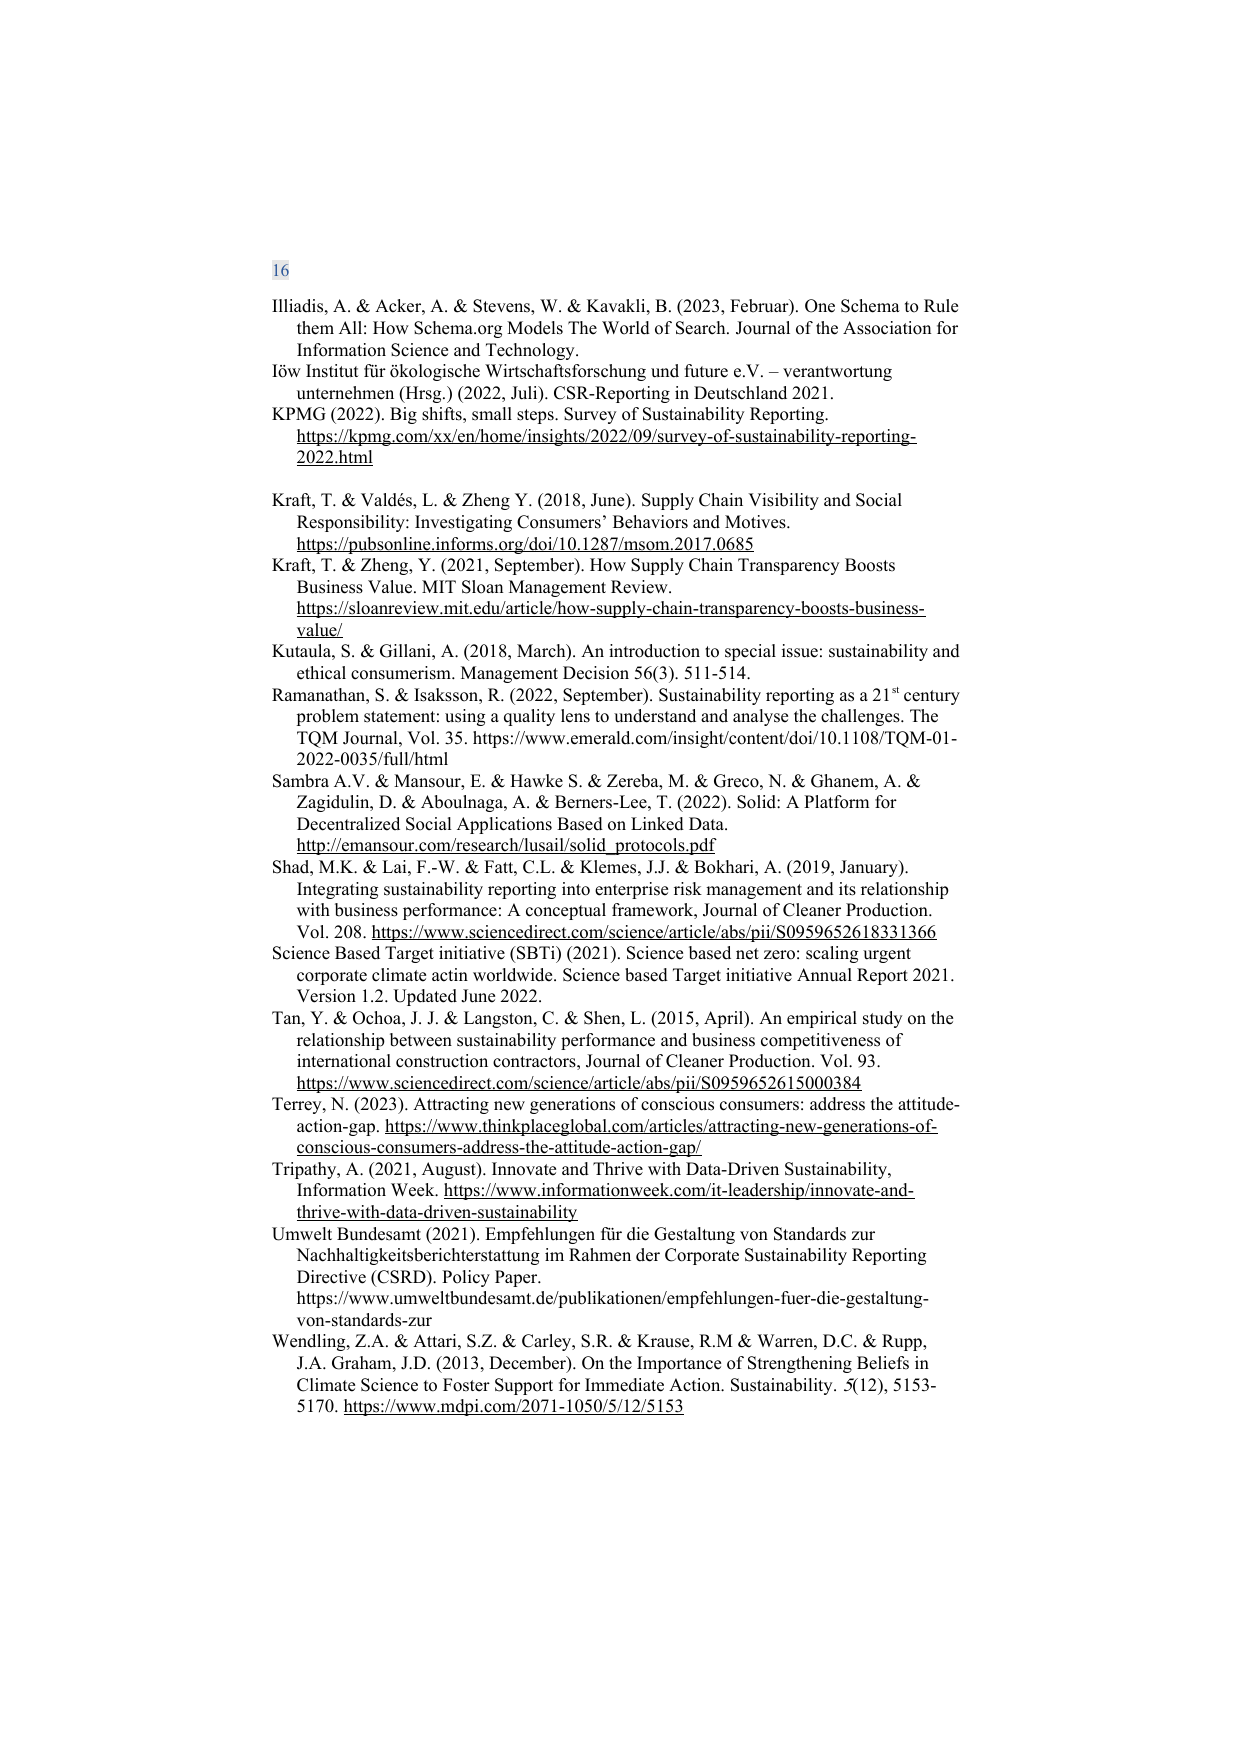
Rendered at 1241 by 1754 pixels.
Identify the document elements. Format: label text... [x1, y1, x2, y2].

text Kutaula, S. & Gillani, A. (2018, March). An introduction to special issue: sustainability and ethical consumerism. Management Decision 56(3). 511-514. [272, 640, 963, 683]
text Tripathy, A. (2021, August). Innovate and Thrive with Data-Driven Sustainability, Information Week. https://www.informationweek.com/it-leadership/innovate-and-thrive-with-data-driven-sustainability [272, 1158, 963, 1222]
text KPMG (2022). Big shifts, small steps. Survey of Sustainability Reporting. https://kpmg.com/xx/en/home/insights/2022/09/survey-of-sustainability-reporting-2022.html [272, 403, 963, 468]
text Shad, M.K. & Lai, F.-W. & Fatt, C.L. & Klemes, J.J. & Bokhari, A. (2019, January). Integrating sustainability reporting into enterprise risk management and its relationship with business performance: A conceptual framework, Journal of Cleaner Production. Vol. 208. https://www.sciencedirect.com/science/article/abs/pii/S0959652618331366 [272, 856, 963, 942]
text Kraft, T. & Zheng, Y. (2021, September). How Supply Chain Transparency Boosts Business Value. MIT Sloan Management Review. https://sloanreview.mit.edu/article/how-supply-chain-transparency-boosts-business-value/ [272, 554, 963, 640]
text Sambra A.V. & Mansour, E. & Hawke S. & Zereba, M. & Greco, N. & Ghanem, A. & Zagidulin, D. & Aboulnaga, A. & Berners-Lee, T. (2022). Solid: A Platform for Decentralized Social Applications Based on Linked Data. http://emansour.com/research/lusail/solid_protocols.pdf [272, 770, 963, 856]
text Wendling, Z.A. & Attari, S.Z. & Carley, S.R. & Krause, R.M & Warren, D.C. & Rupp, J.A. Graham, J.D. (2013, December). On the Importance of Strengthening Beliefs in Climate Science to Foster Support for Immediate Action. Sustainability. 5(12), 5153-5170. https://www.mdpi.com/2071-1050/5/12/5153 [272, 1330, 963, 1417]
text Iöw Institut für ökologische Wirtschaftsforschung und future e.V. – verantwortung unternehmen (Hrsg.) (2022, Juli). CSR-Reporting in Deutschland 2021. [272, 360, 963, 403]
text Ramanathan, S. & Isaksson, R. (2022, September). Sustainability reporting as a 21st century problem statement: using a quality lens to understand and analyse the challenges. The TQM Journal, Vol. 35. https://www.emerald.com/insight/content/doi/10.1108/TQM-01-2022-0035/full/html [272, 683, 963, 770]
text Tan, Y. & Ochoa, J. J. & Langston, C. & Shen, L. (2015, April). An empirical study on the relationship between sustainability performance and business competitiveness of international construction contractors, Journal of Cleaner Production. Vol. 93. https://www.sciencedirect.com/science/article/abs/pii/S0959652615000384 [272, 1007, 963, 1093]
text Umwelt Bundesamt (2021). Empfehlungen für die Gestaltung von Standards zur Nachhaltigkeitsberichterstattung im Rahmen der Corporate Sustainability Reporting Directive (CSRD). Policy Paper. https://www.umweltbundesamt.de/publikationen/empfehlungen-fuer-die-gestaltung-von-standards-zur [272, 1222, 963, 1330]
text Kraft, T. & Valdés, L. & Zheng Y. (2018, June). Supply Chain Visibility and Social Responsibility: Investigating Consumers’ Behaviors and Motives. https://pubsonline.informs.org/doi/10.1287/msom.2017.0685 [272, 489, 963, 554]
text Terrey, N. (2023). Attracting new generations of conscious consumers: address the attitude-action-gap. https://www.thinkplaceglobal.com/articles/attracting-new-generations-of-conscious-consumers-address-the-attitude-action-gap/ [272, 1093, 963, 1158]
text Science Based Target initiative (SBTi) (2021). Science based net zero: scaling urgent corporate climate actin worldwide. Science based Target initiative Annual Report 2021. Version 1.2. Updated June 2022. [272, 942, 963, 1007]
text Illiadis, A. & Acker, A. & Stevens, W. & Kavakli, B. (2023, Februar). One Schema to Rule them All: How Schema.org Models The World of Search. Journal of the Association for Information Science and Technology. [272, 295, 963, 360]
